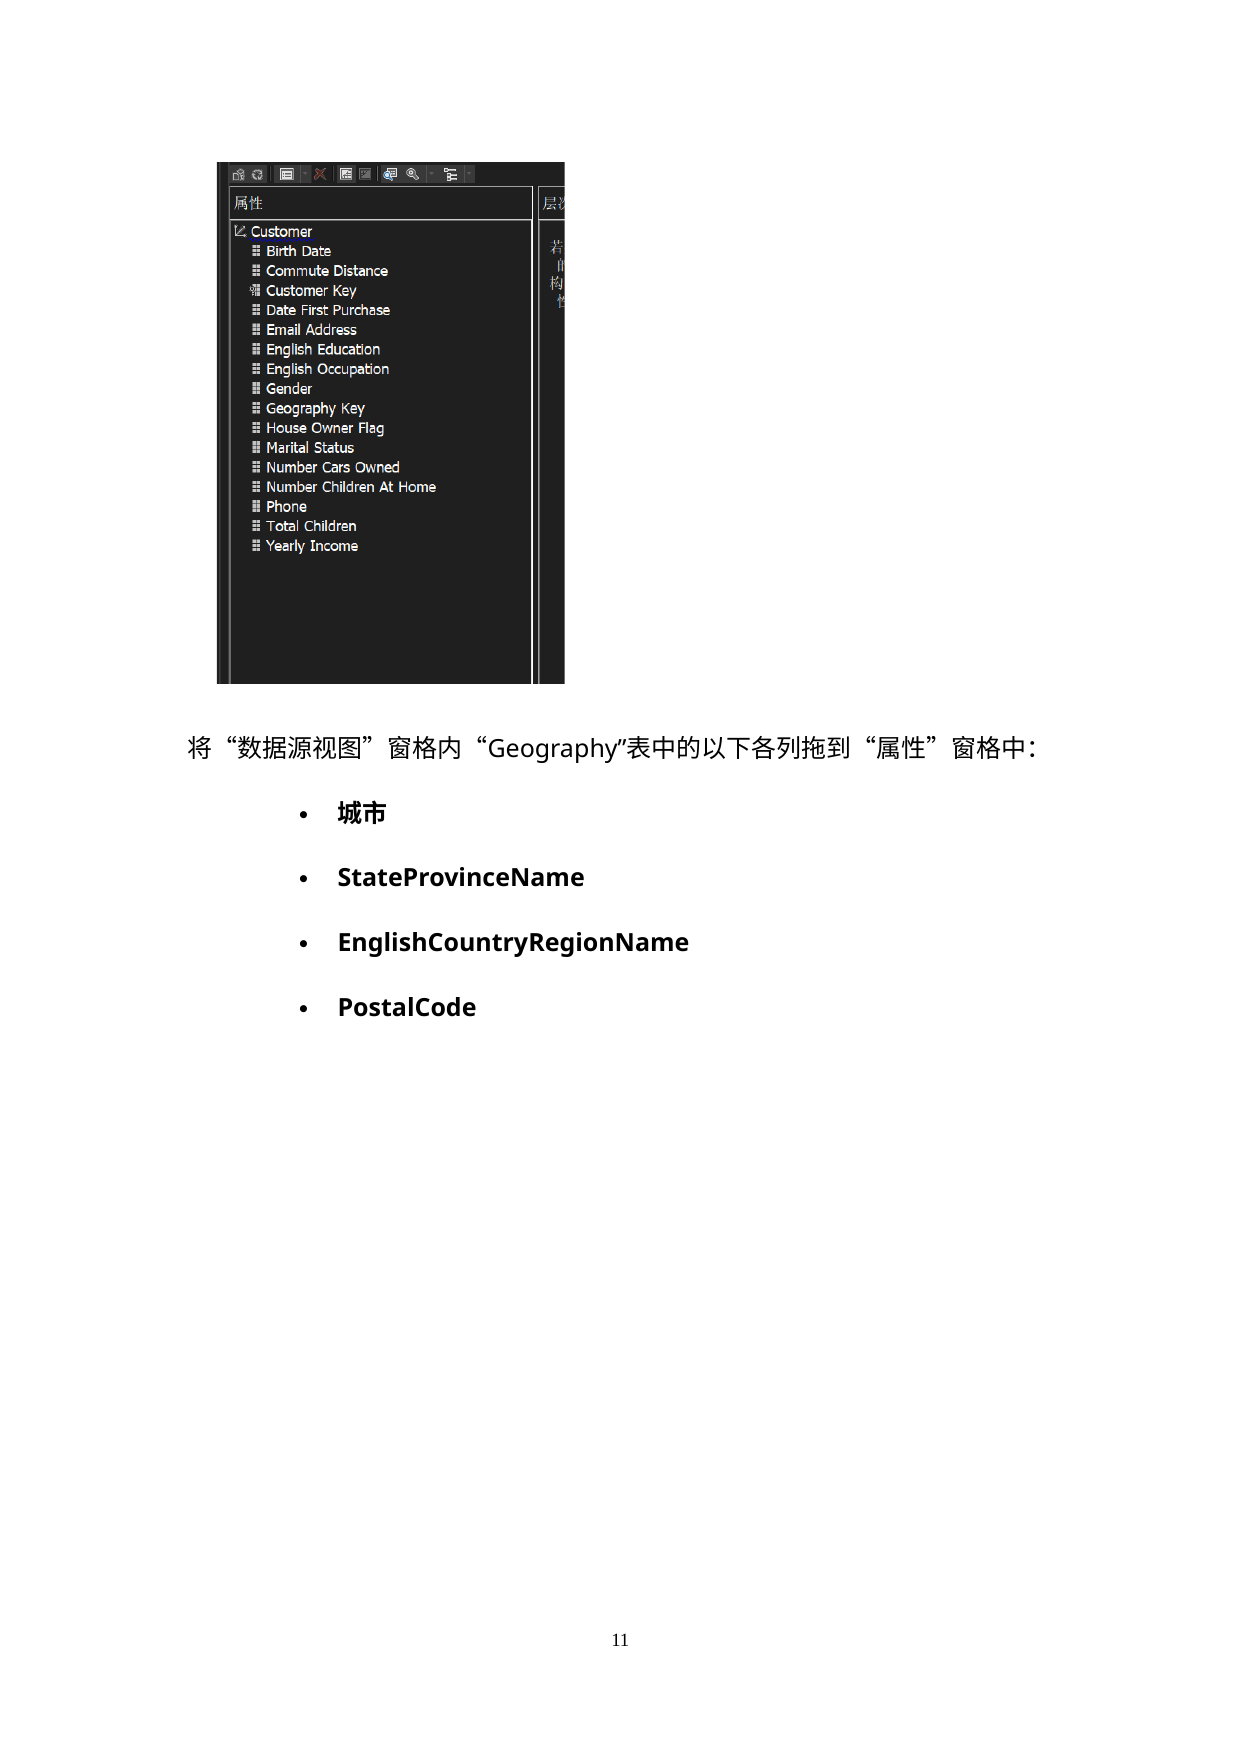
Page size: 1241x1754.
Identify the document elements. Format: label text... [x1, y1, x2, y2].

list PostalCode [300, 974, 1053, 1039]
list EnglishCountryRegionName [300, 909, 1053, 974]
list StateProvinceName [300, 844, 1053, 909]
text 将“数据源视图”窗格内“Geography”表中的以下各列拖到“属性”窗格中： [187, 714, 1053, 779]
picture [216, 162, 565, 684]
list 城市 [300, 779, 1053, 844]
